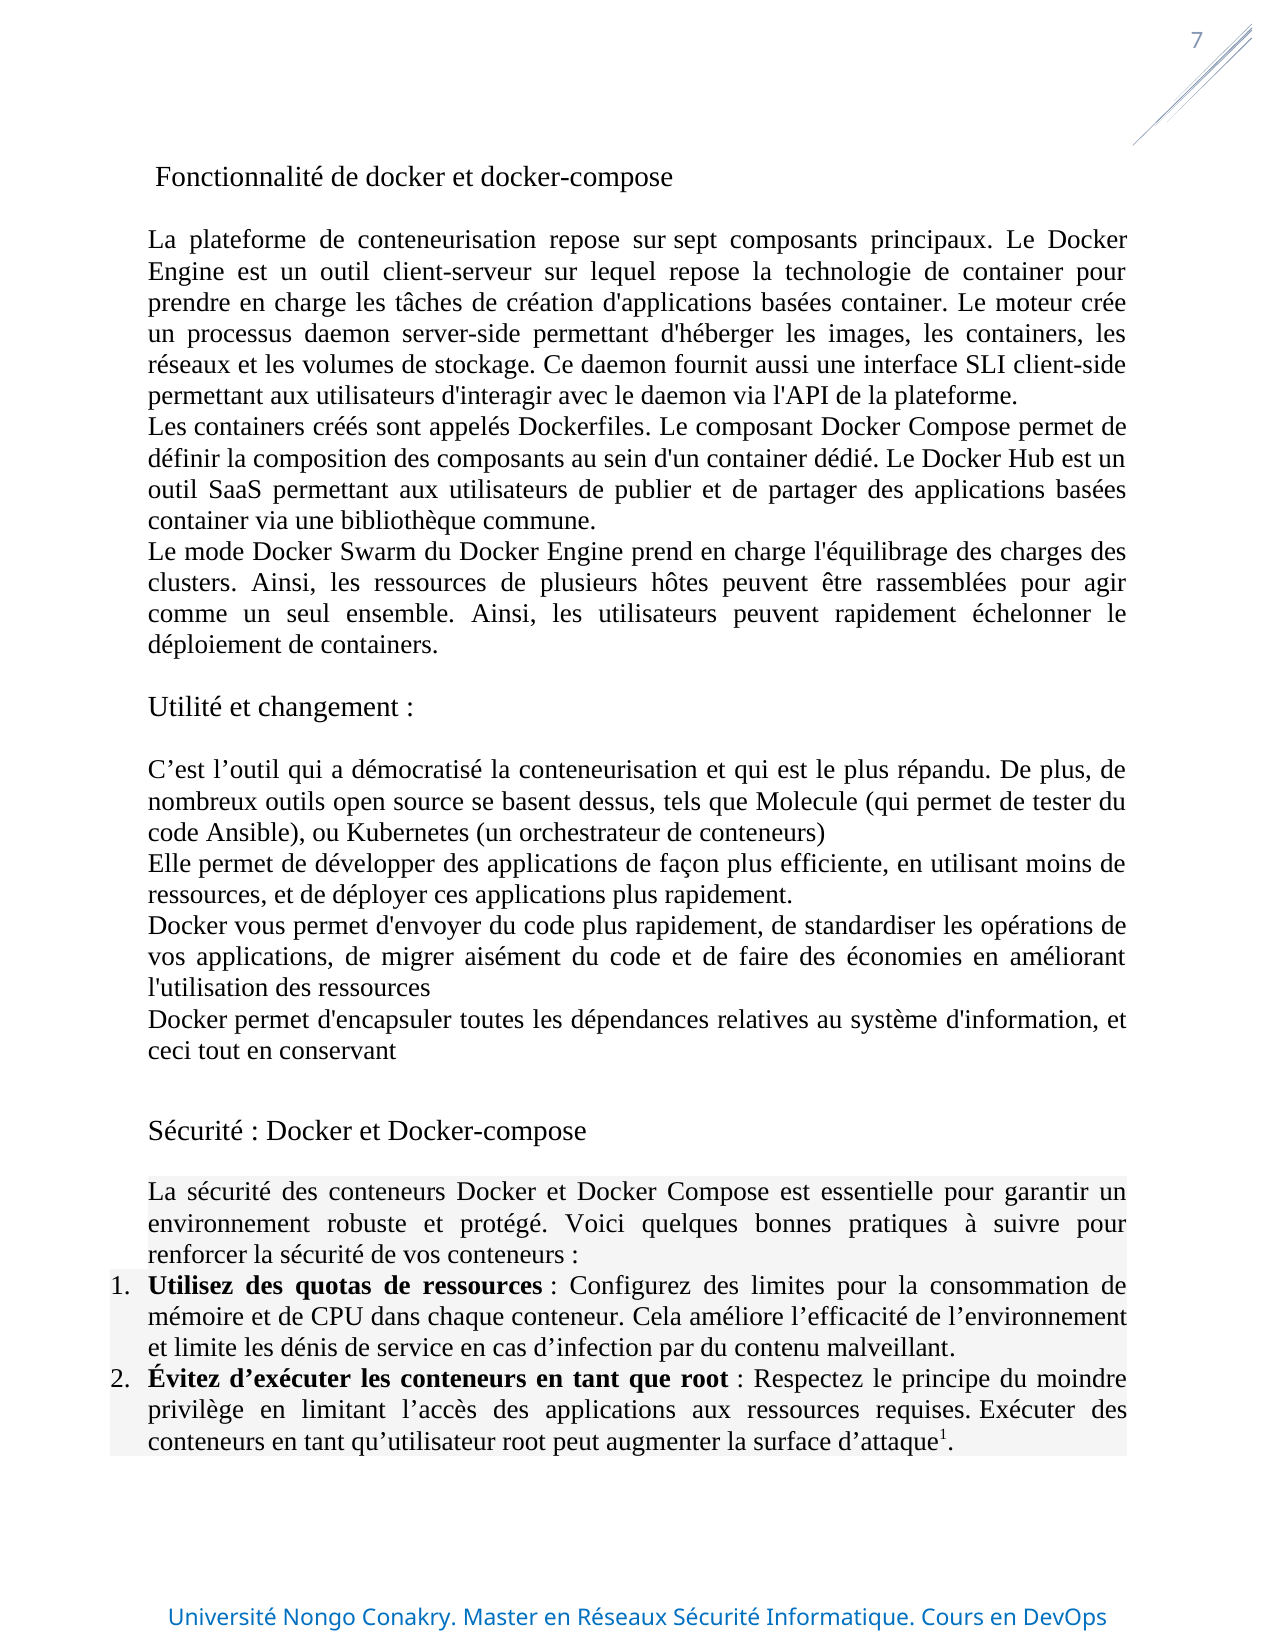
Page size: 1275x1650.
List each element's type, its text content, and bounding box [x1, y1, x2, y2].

text Docker permet d'encapsuler toutes les dépendances relatives au système d'information, et ceci tout en conservant [148, 1003, 1127, 1065]
text Le mode Docker Swarm du Docker Engine prend en charge l'équilibrage des charges des clusters. Ainsi, les ressources de plusieurs hôtes peuvent être rassemblées pour agir comme un seul ensemble. Ainsi, les utilisateurs peuvent rapidement échelonner le déploiement de containers. [148, 535, 1127, 660]
text Utilité et changement : [148, 689, 1127, 722]
text Fonctionnalité de docker et docker-compose [155, 159, 1127, 192]
text C’est l’outil qui a démocratisé la conteneurisation et qui est le plus répandu. De plus, de nombreux outils open source se basent dessus, tels que Molecule (qui permet de tester du code Ansible), ou Kubernetes (un orchestrateur de conteneurs) [148, 753, 1127, 847]
text Sécurité : Docker et Docker-compose [148, 1113, 1127, 1146]
text La sécurité des conteneurs Docker et Docker Compose est essentielle pour garantir un environnement robuste et protégé. Voici quelques bonnes pratiques à suivre pour renforcer la sécurité de vos conteneurs : [148, 1176, 1127, 1269]
list Évitez d’exécuter les conteneurs en tant que root : Respectez le principe du moindre privilège en limitant l’accès des applications aux ressources requises. Exécuter des conteneurs en tant qu’utilisateur root peut augmenter la surface d’attaque1. [110, 1362, 1127, 1456]
list Utilisez des quotas de ressources : Configurez des limites pour la consommation de mémoire et de CPU dans chaque conteneur. Cela améliore l’efficacité de l’environnement et limite les dénis de service en cas d’infection par du contenu malveillant. [110, 1269, 1127, 1362]
text Docker vous permet d'envoyer du code plus rapidement, de standardiser les opérations de vos applications, de migrer aisément du code et de faire des économies en améliorant l'utilisation des ressources [148, 909, 1127, 1003]
text Les containers créés sont appelés Dockerfiles. Le composant Docker Compose permet de définir la composition des composants au sein d'un container dédié. Le Docker Hub est un outil SaaS permettant aux utilisateurs de publier et de partager des applications basées container via une bibliothèque commune. [148, 411, 1127, 535]
text La plateforme de conteneurisation repose sur sept composants principaux. Le Docker Engine est un outil client-serveur sur lequel repose la technologie de container pour prendre en charge les tâches de création d'applications basées container. Le moteur crée un processus daemon server-side permettant d'héberger les images, les containers, les réseaux et les volumes de stockage. Ce daemon fournit aussi une interface SLI client-side permettant aux utilisateurs d'interagir avec le daemon via l'API de la plateforme. [148, 224, 1127, 411]
text Elle permet de développer des applications de façon plus efficiente, en utilisant moins de ressources, et de déployer ces applications plus rapidement. [148, 847, 1127, 909]
